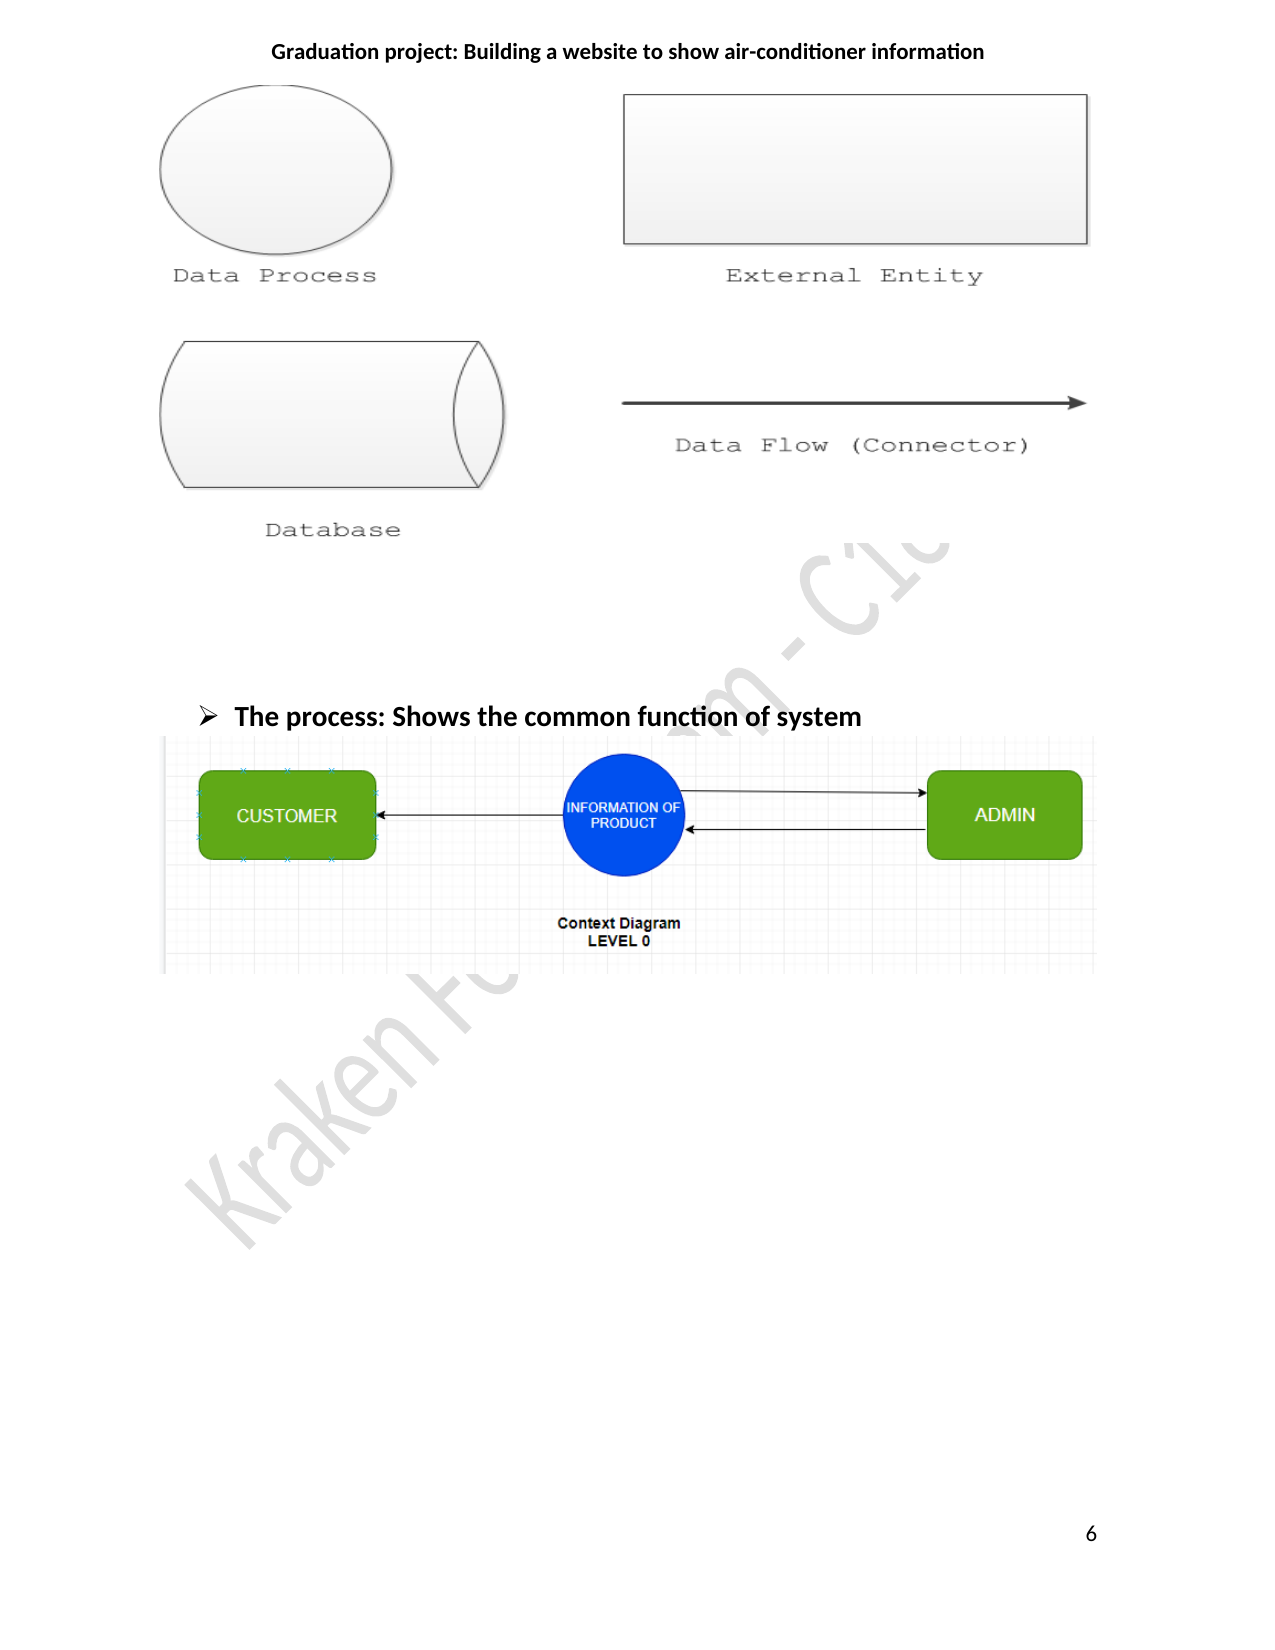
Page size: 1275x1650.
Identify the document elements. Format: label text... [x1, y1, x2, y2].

list The process: Shows the common function of system [197, 698, 1097, 733]
picture [159, 85, 1091, 543]
picture [159, 736, 1097, 974]
